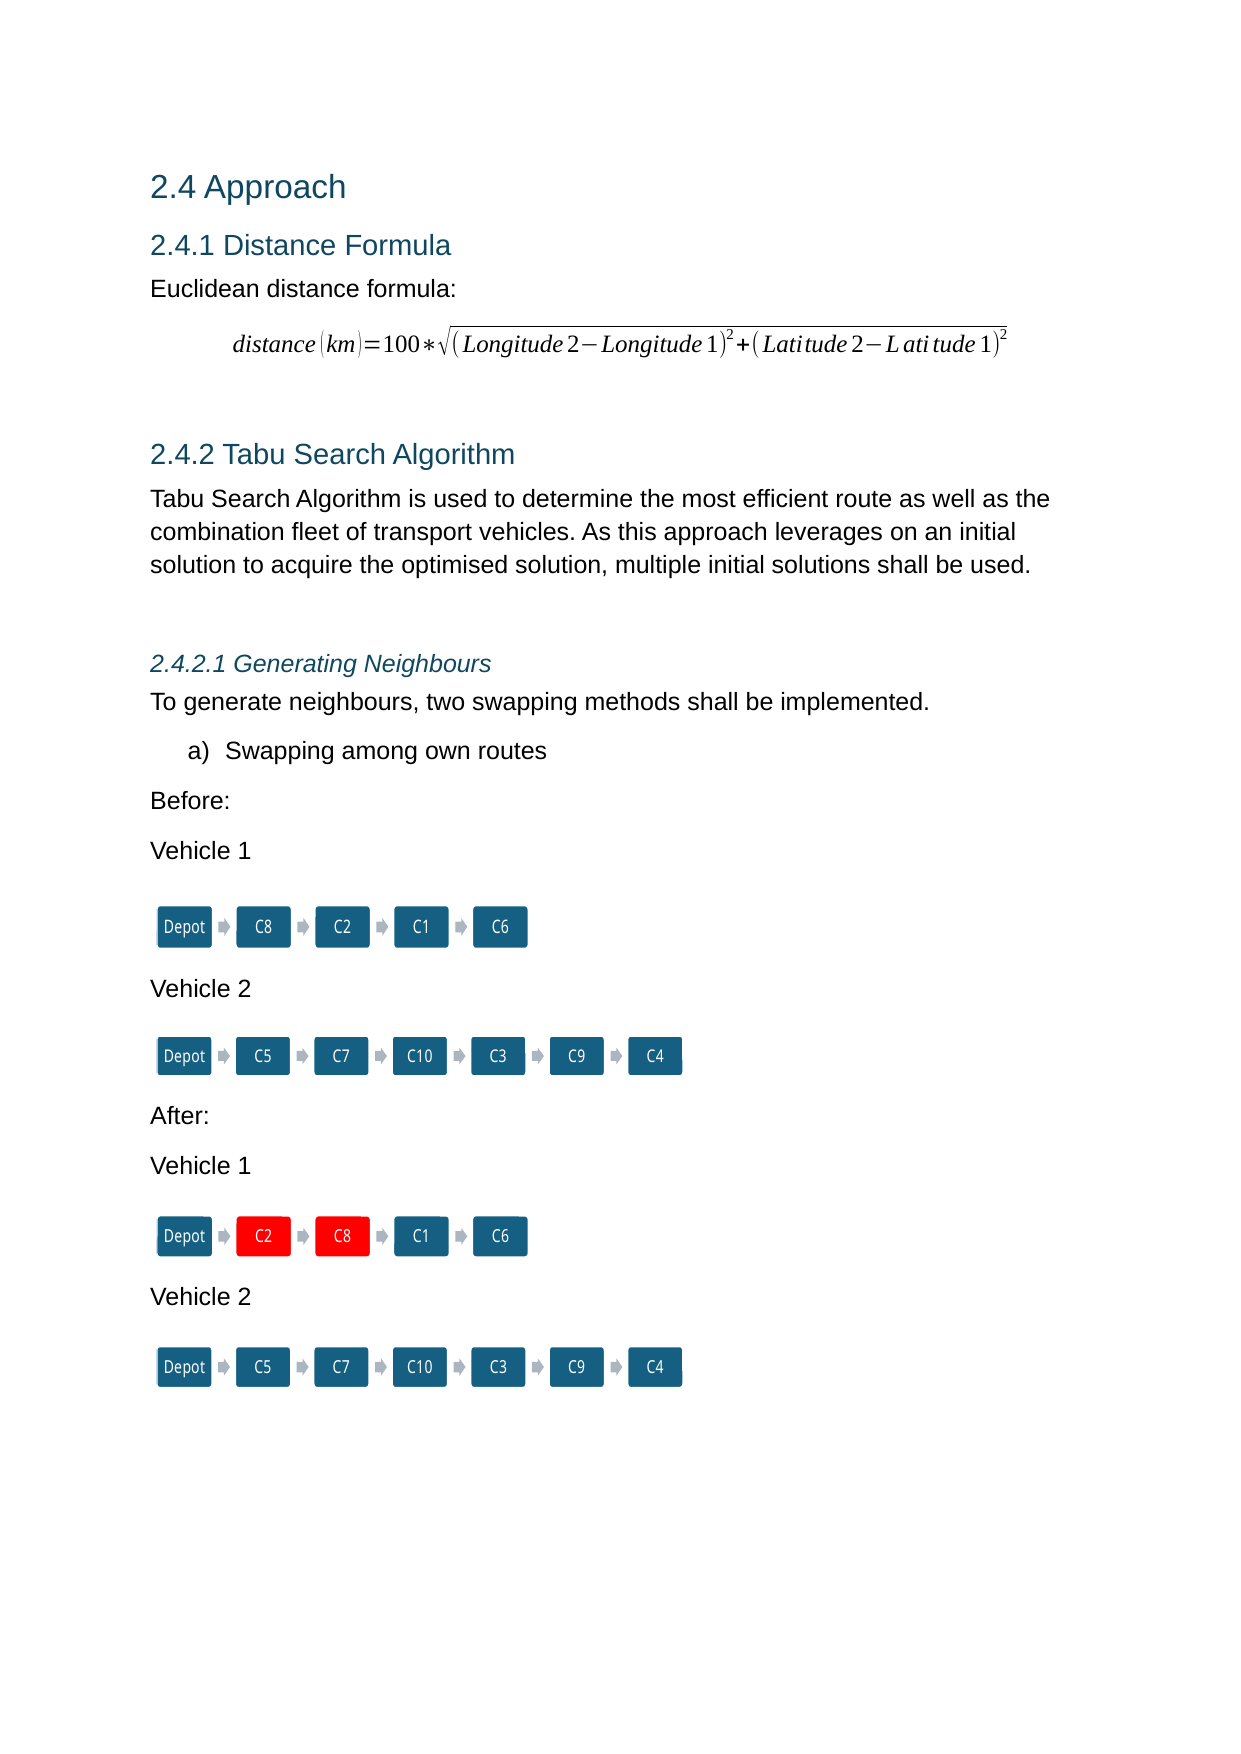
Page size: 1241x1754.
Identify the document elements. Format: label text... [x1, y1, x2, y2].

subtitle 2.4.1 Distance Formula [150, 227, 1090, 261]
text Euclidean distance formula: [150, 274, 1090, 303]
subtitle 2.4.2.1 Generating Neighbours [150, 649, 1090, 678]
text Vehicle 1 [150, 1151, 1090, 1180]
text Vehicle 2 [150, 974, 1090, 1003]
text Vehicle 1 [150, 836, 1090, 864]
text Vehicle 2 [150, 1282, 1090, 1310]
text Tabu Search Algorithm is used to determine the most efficient route as well as the combination fleet of transport vehicles. As this approach leverages on an initial solution to acquire the optimised solution, multiple initial solutions shall be used. [150, 484, 1090, 579]
subtitle 2.4.2 Tabu Search Algorithm [150, 437, 1090, 471]
list Swapping among own routes [187, 736, 1090, 765]
text After: [150, 1101, 1090, 1130]
subtitle 2.4 Approach [150, 167, 1090, 205]
text To generate neighbours, two swapping methods shall be implemented. [150, 687, 1090, 715]
text Before: [150, 786, 1090, 815]
